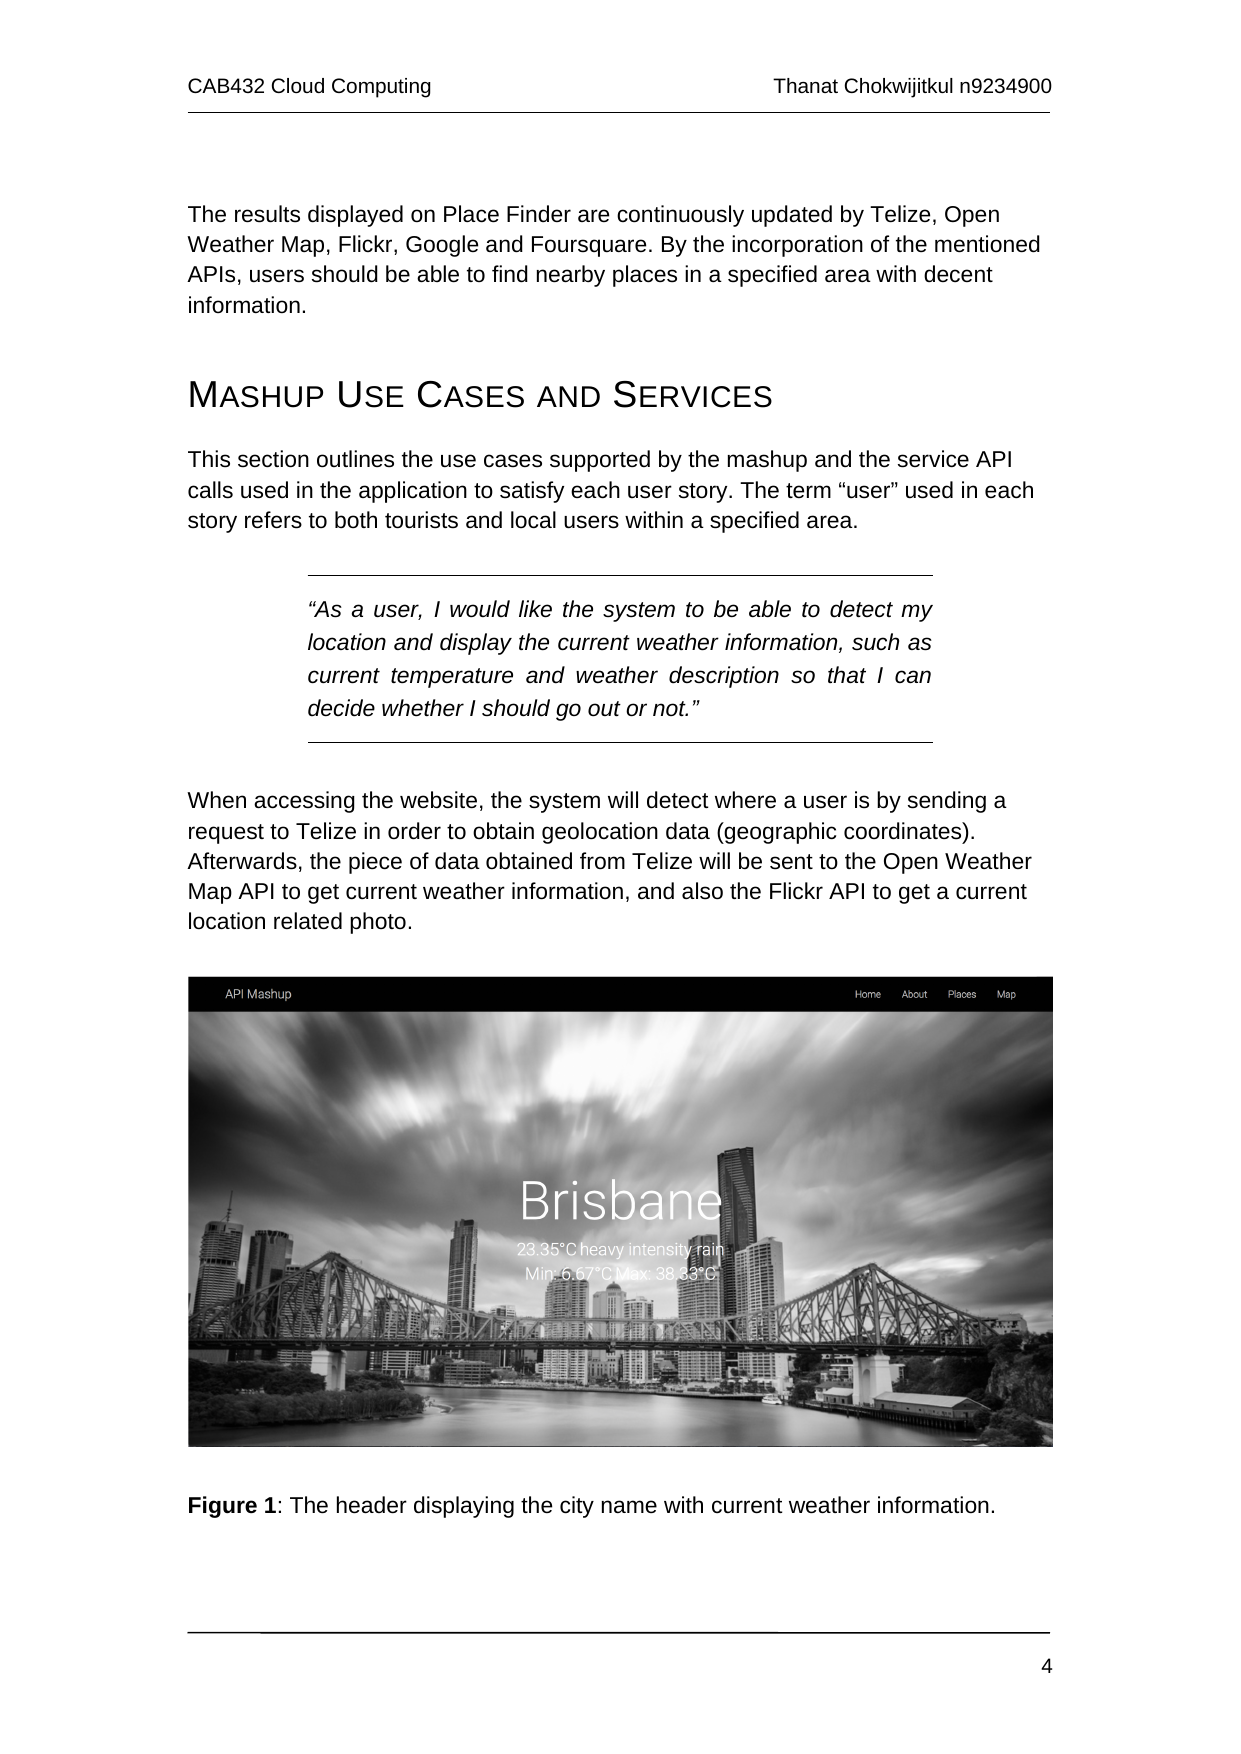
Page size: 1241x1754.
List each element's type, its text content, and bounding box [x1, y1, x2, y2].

text When accessing the website, the system will detect where a user is by sending a request to Telize in order to obtain geolocation data (geographic coordinates). Afterwards, the piece of data obtained from Telize will be sent to the Open Weather Map API to get current weather information, and also the Flickr API to get a current location related photo. [187, 787, 1053, 935]
picture [188, 976, 1053, 1447]
subtitle Mashup Use Cases and Services [187, 372, 1053, 415]
text The results displayed on Place Finder are continuously updated by Telize, Open Weather Map, Flickr, Google and Foursquare. By the incorporation of the mentioned APIs, users should be able to find nearby places in a specified area with decent information. [187, 201, 1053, 318]
text This section outlines the use cases supported by the mashup and the service API calls used in the application to satisfy each user story. The term “user” used in each story refers to both tourists and local users within a specified area. [187, 446, 1053, 533]
text “As a user, I would like the system to be able to detect my location and display the current weather information, such as current temperature and weather description so that I can decide whether I should go out or not.” [307, 576, 933, 743]
